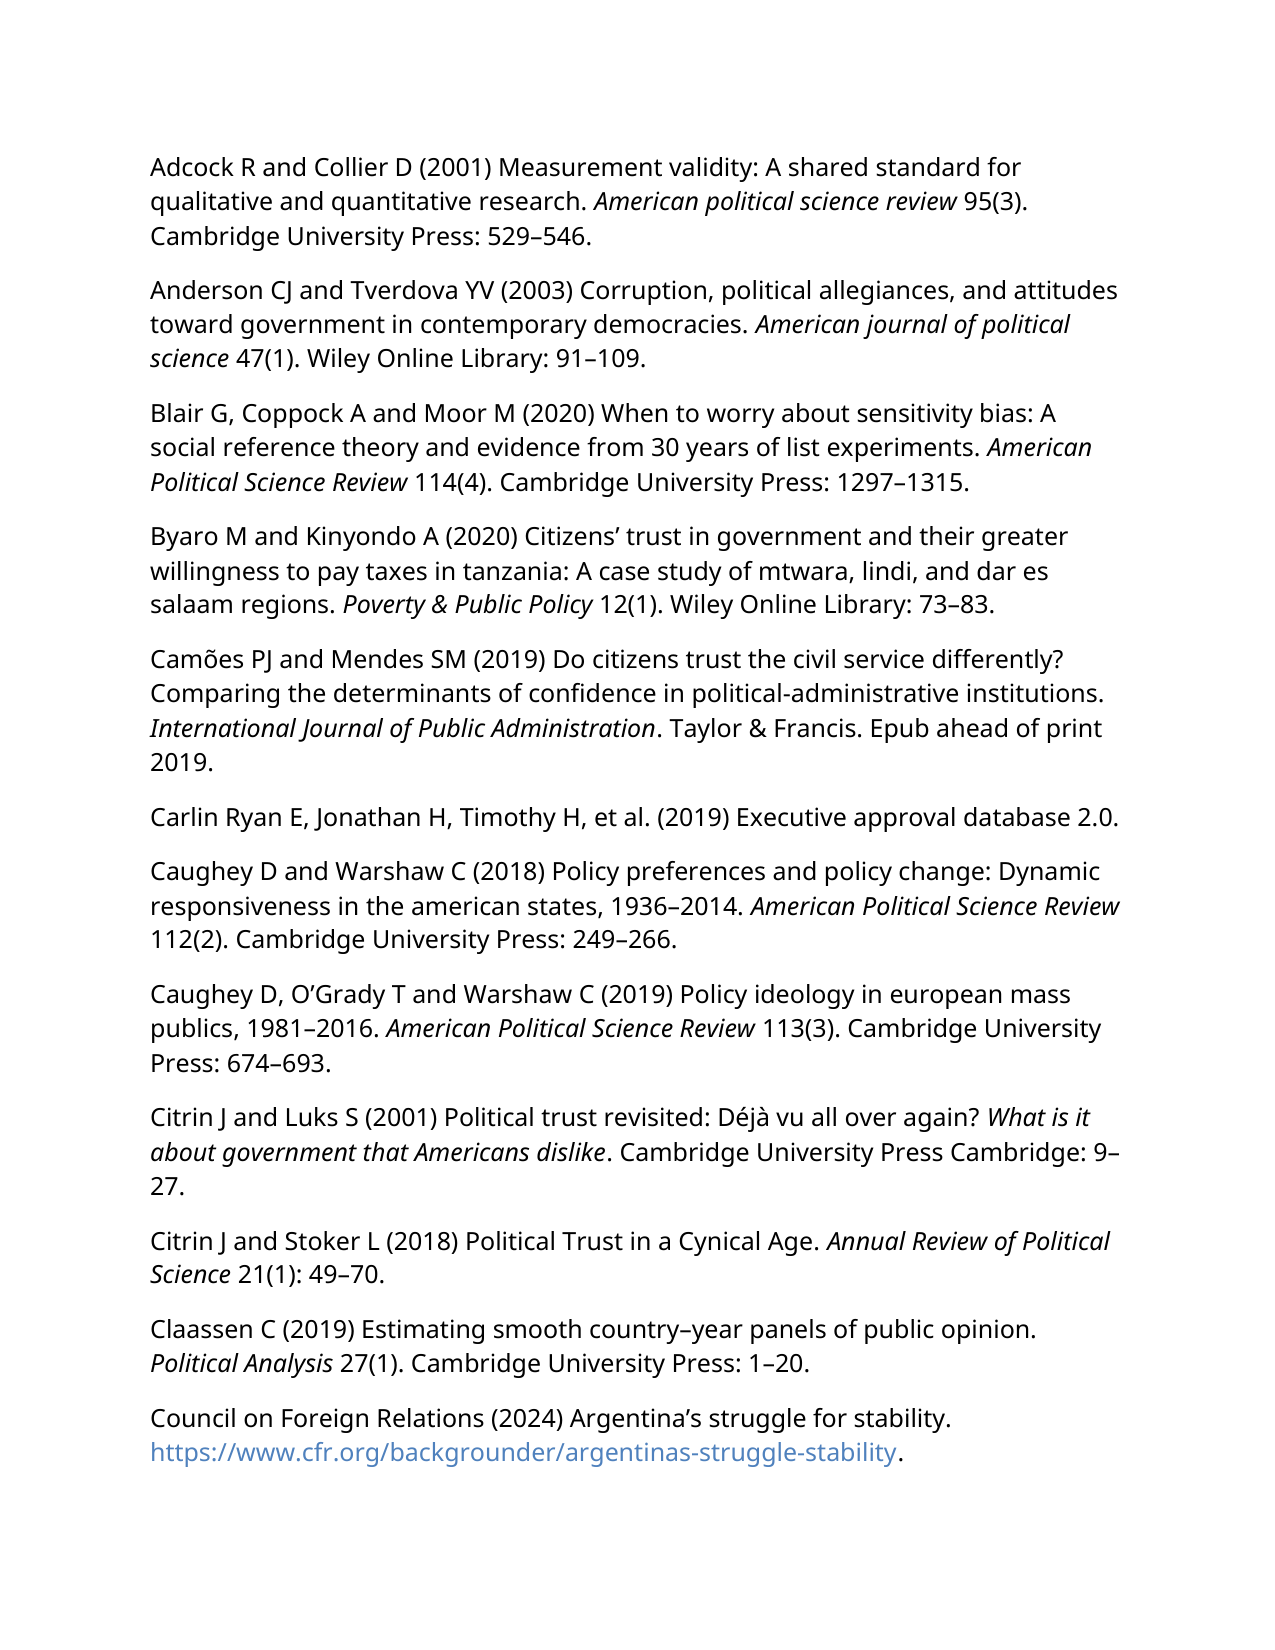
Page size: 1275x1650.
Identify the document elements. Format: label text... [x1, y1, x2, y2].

text Citrin J and Stoker L (2018) Political Trust in a Cynical Age. Annual Review of Political Science 21(1): 49–70. [150, 1223, 1125, 1291]
text Caughey D, O’Grady T and Warshaw C (2019) Policy ideology in european mass publics, 1981–2016. American Political Science Review 113(3). Cambridge University Press: 674–693. [150, 977, 1125, 1079]
text Adcock R and Collier D (2001) Measurement validity: A shared standard for qualitative and quantitative research. American political science review 95(3). Cambridge University Press: 529–546. [150, 150, 1125, 252]
text Anderson CJ and Tverdova YV (2003) Corruption, political allegiances, and attitudes toward government in contemporary democracies. American journal of political science 47(1). Wiley Online Library: 91–109. [150, 273, 1125, 375]
text Council on Foreign Relations (2024) Argentina’s struggle for stability. https://www.cfr.org/backgrounder/argentinas-struggle-stability. [150, 1401, 1125, 1469]
text Blair G, Coppock A and Moor M (2020) When to worry about sensitivity bias: A social reference theory and evidence from 30 years of list experiments. American Political Science Review 114(4). Cambridge University Press: 1297–1315. [150, 396, 1125, 498]
text Carlin Ryan E, Jonathan H, Timothy H, et al. (2019) Executive approval database 2.0. [150, 799, 1125, 833]
text Citrin J and Luks S (2001) Political trust revisited: Déjà vu all over again? What is it about government that Americans dislike. Cambridge University Press Cambridge: 9–27. [150, 1100, 1125, 1202]
text Byaro M and Kinyondo A (2020) Citizens’ trust in government and their greater willingness to pay taxes in tanzania: A case study of mtwara, lindi, and dar es salaam regions. Poverty & Public Policy 12(1). Wiley Online Library: 73–83. [150, 519, 1125, 621]
text Camões PJ and Mendes SM (2019) Do citizens trust the civil service differently? Comparing the determinants of confidence in political-administrative institutions. International Journal of Public Administration. Taylor & Francis. Epub ahead of print 2019. [150, 642, 1125, 778]
text Claassen C (2019) Estimating smooth country–year panels of public opinion. Political Analysis 27(1). Cambridge University Press: 1–20. [150, 1312, 1125, 1380]
text Caughey D and Warshaw C (2018) Policy preferences and policy change: Dynamic responsiveness in the american states, 1936–2014. American Political Science Review 112(2). Cambridge University Press: 249–266. [150, 854, 1125, 956]
